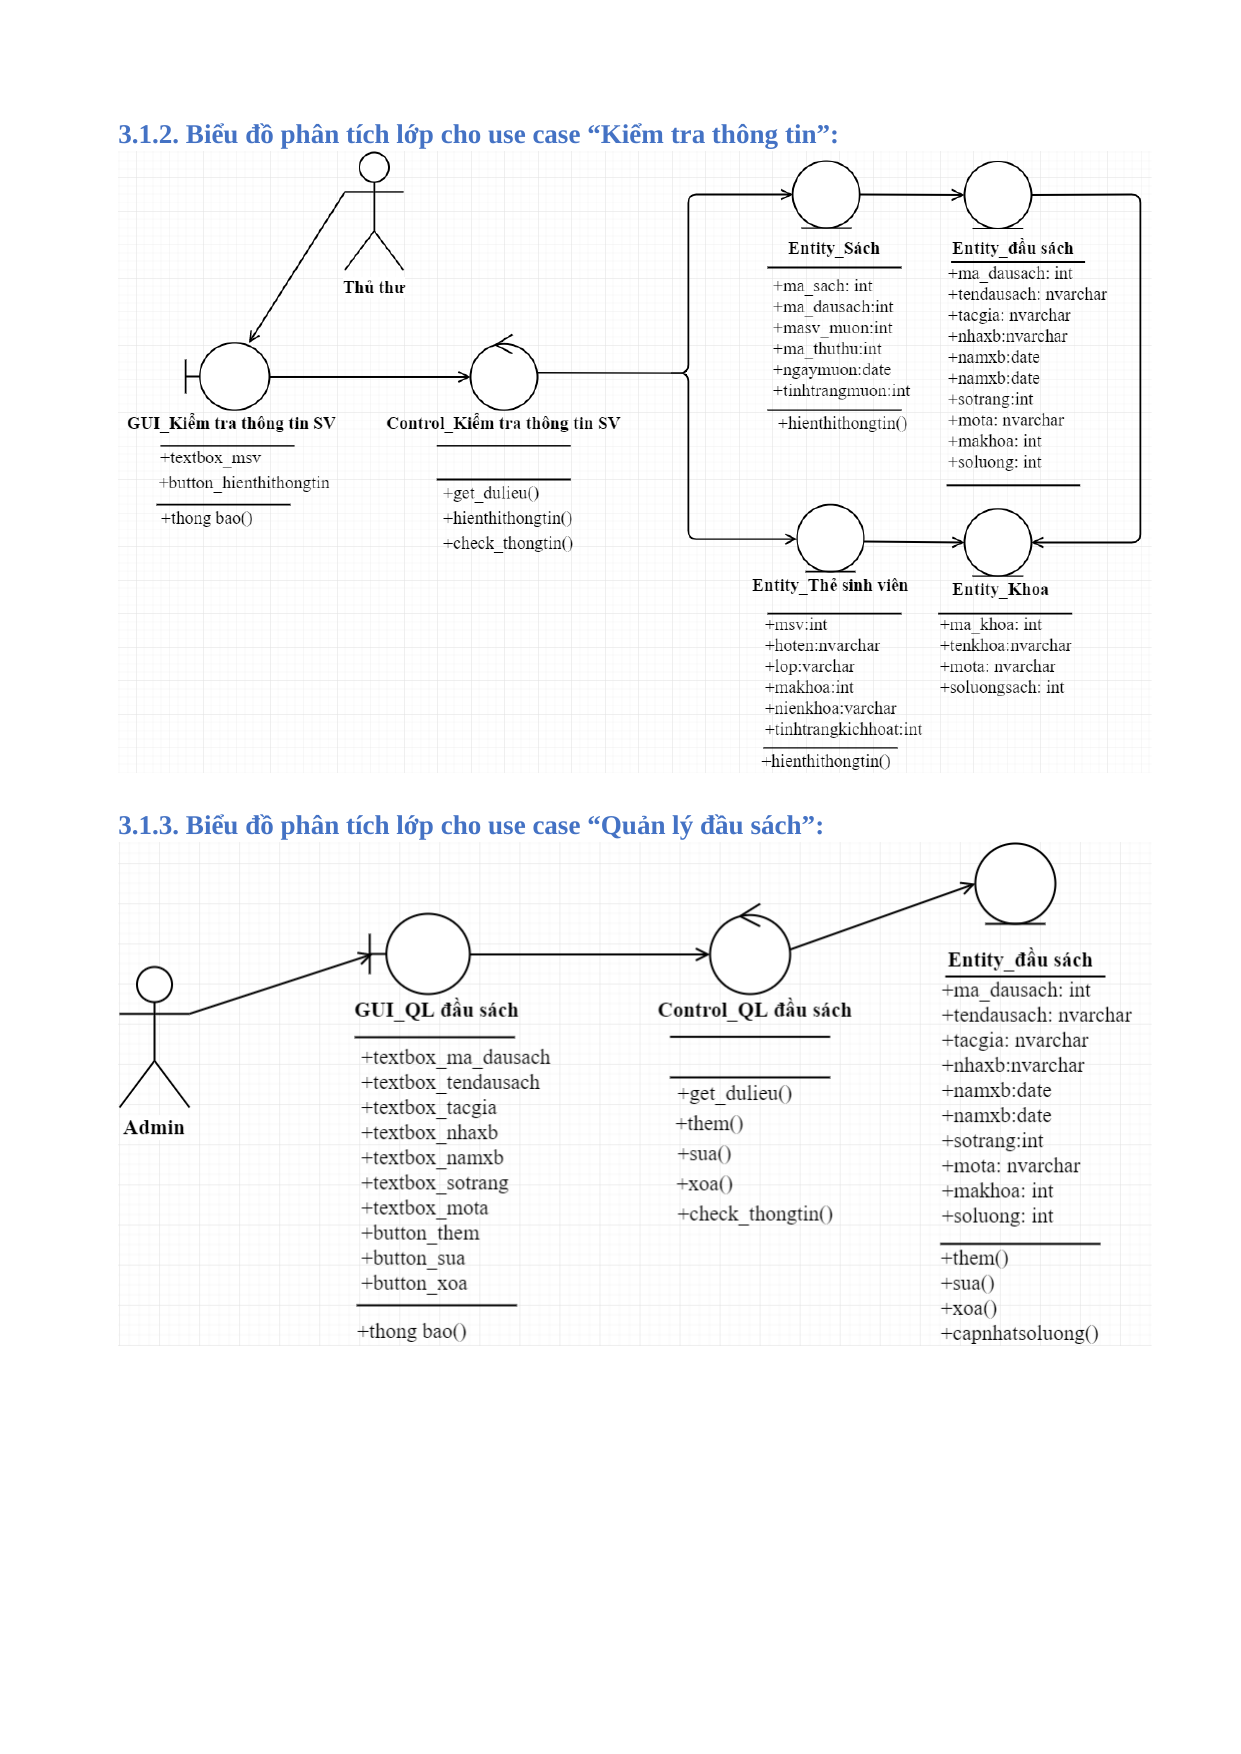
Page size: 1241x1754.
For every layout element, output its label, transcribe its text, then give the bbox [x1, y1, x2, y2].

picture [118, 151, 1152, 773]
subtitle 3.1.2. Biểu đồ phân tích lớp cho use case “Kiểm tra thông tin”: [118, 118, 1152, 149]
picture [118, 842, 1152, 1346]
subtitle 3.1.3. Biểu đồ phân tích lớp cho use case “Quản lý đầu sách”: [118, 809, 1152, 840]
